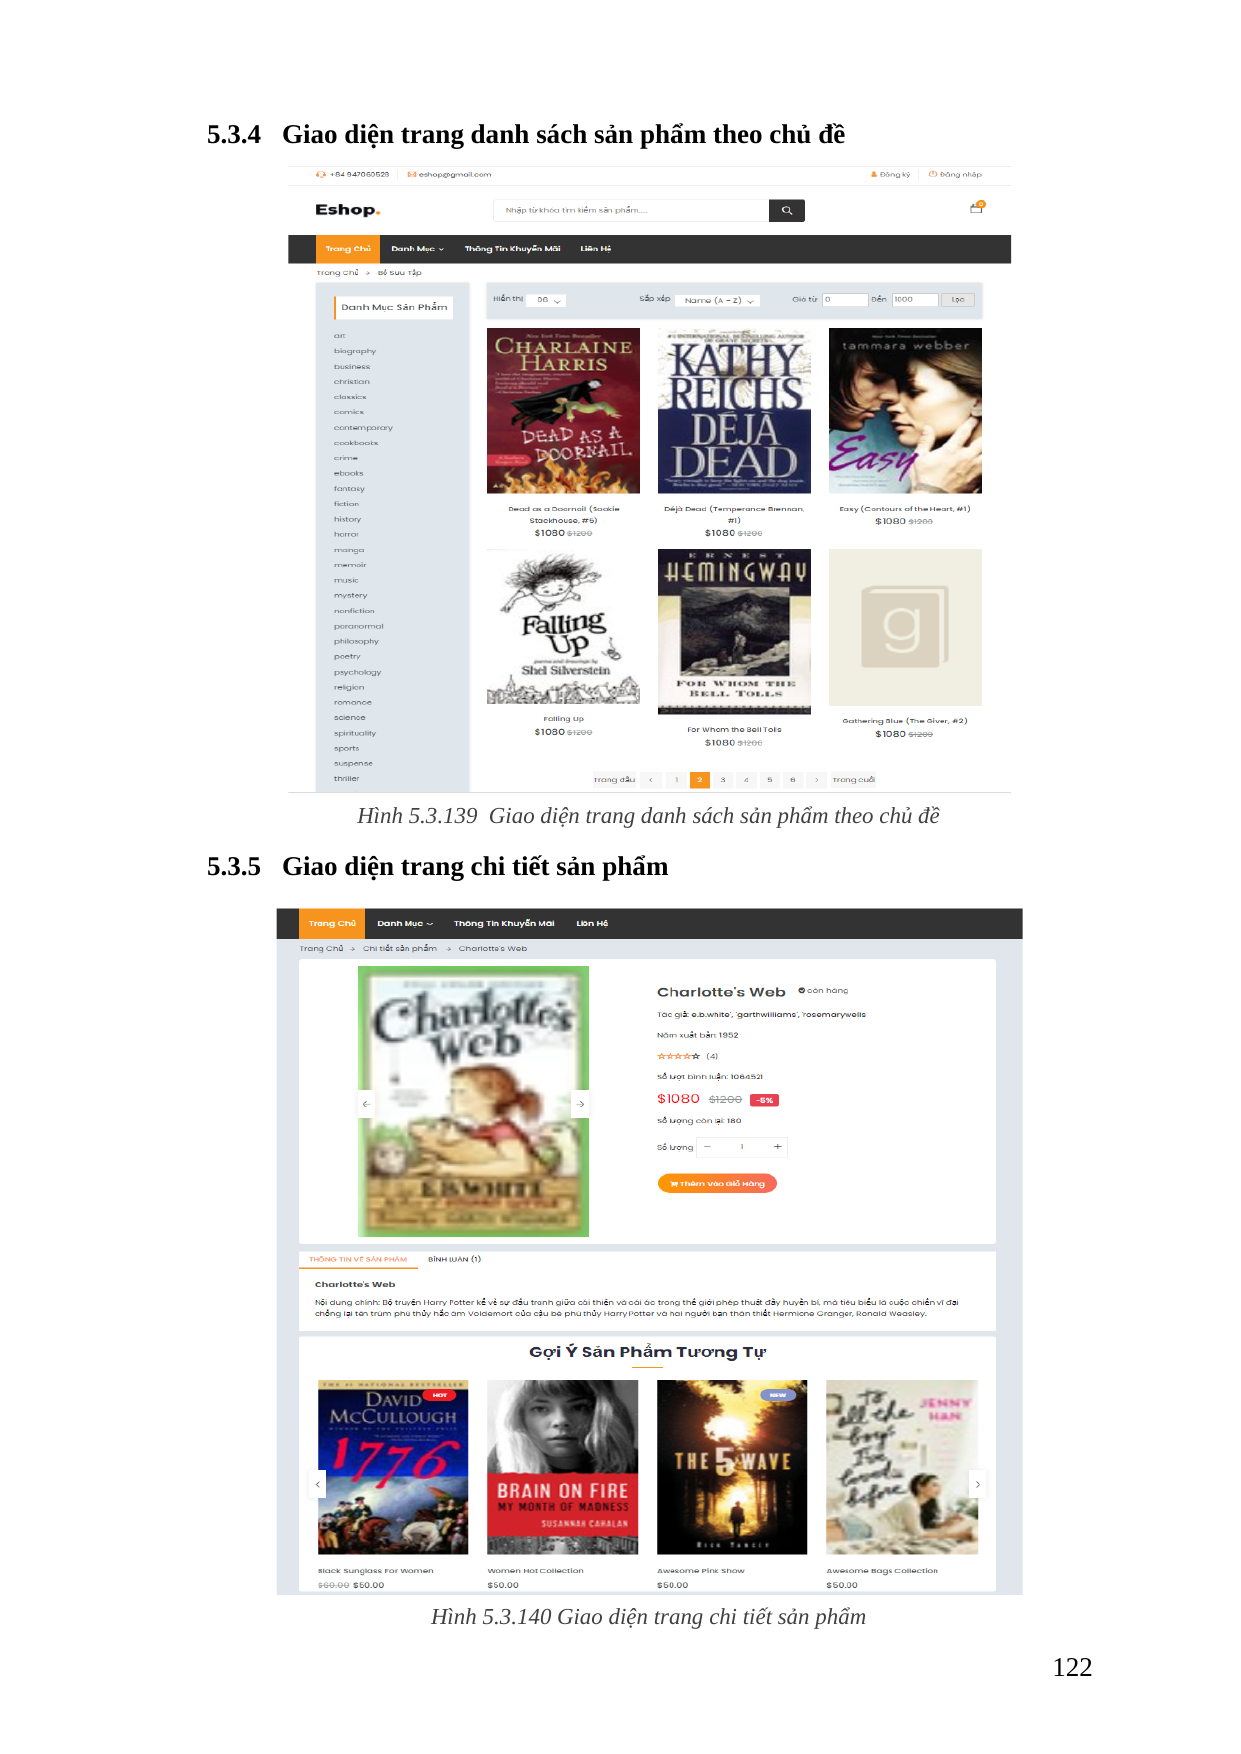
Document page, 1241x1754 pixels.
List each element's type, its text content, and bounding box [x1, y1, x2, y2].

subtitle Giao diện trang chi tiết sản phẩm [207, 850, 1092, 881]
picture [288, 164, 1012, 794]
subtitle Giao diện trang danh sách sản phẩm theo chủ đề [207, 118, 1092, 149]
picture [276, 896, 1023, 1595]
